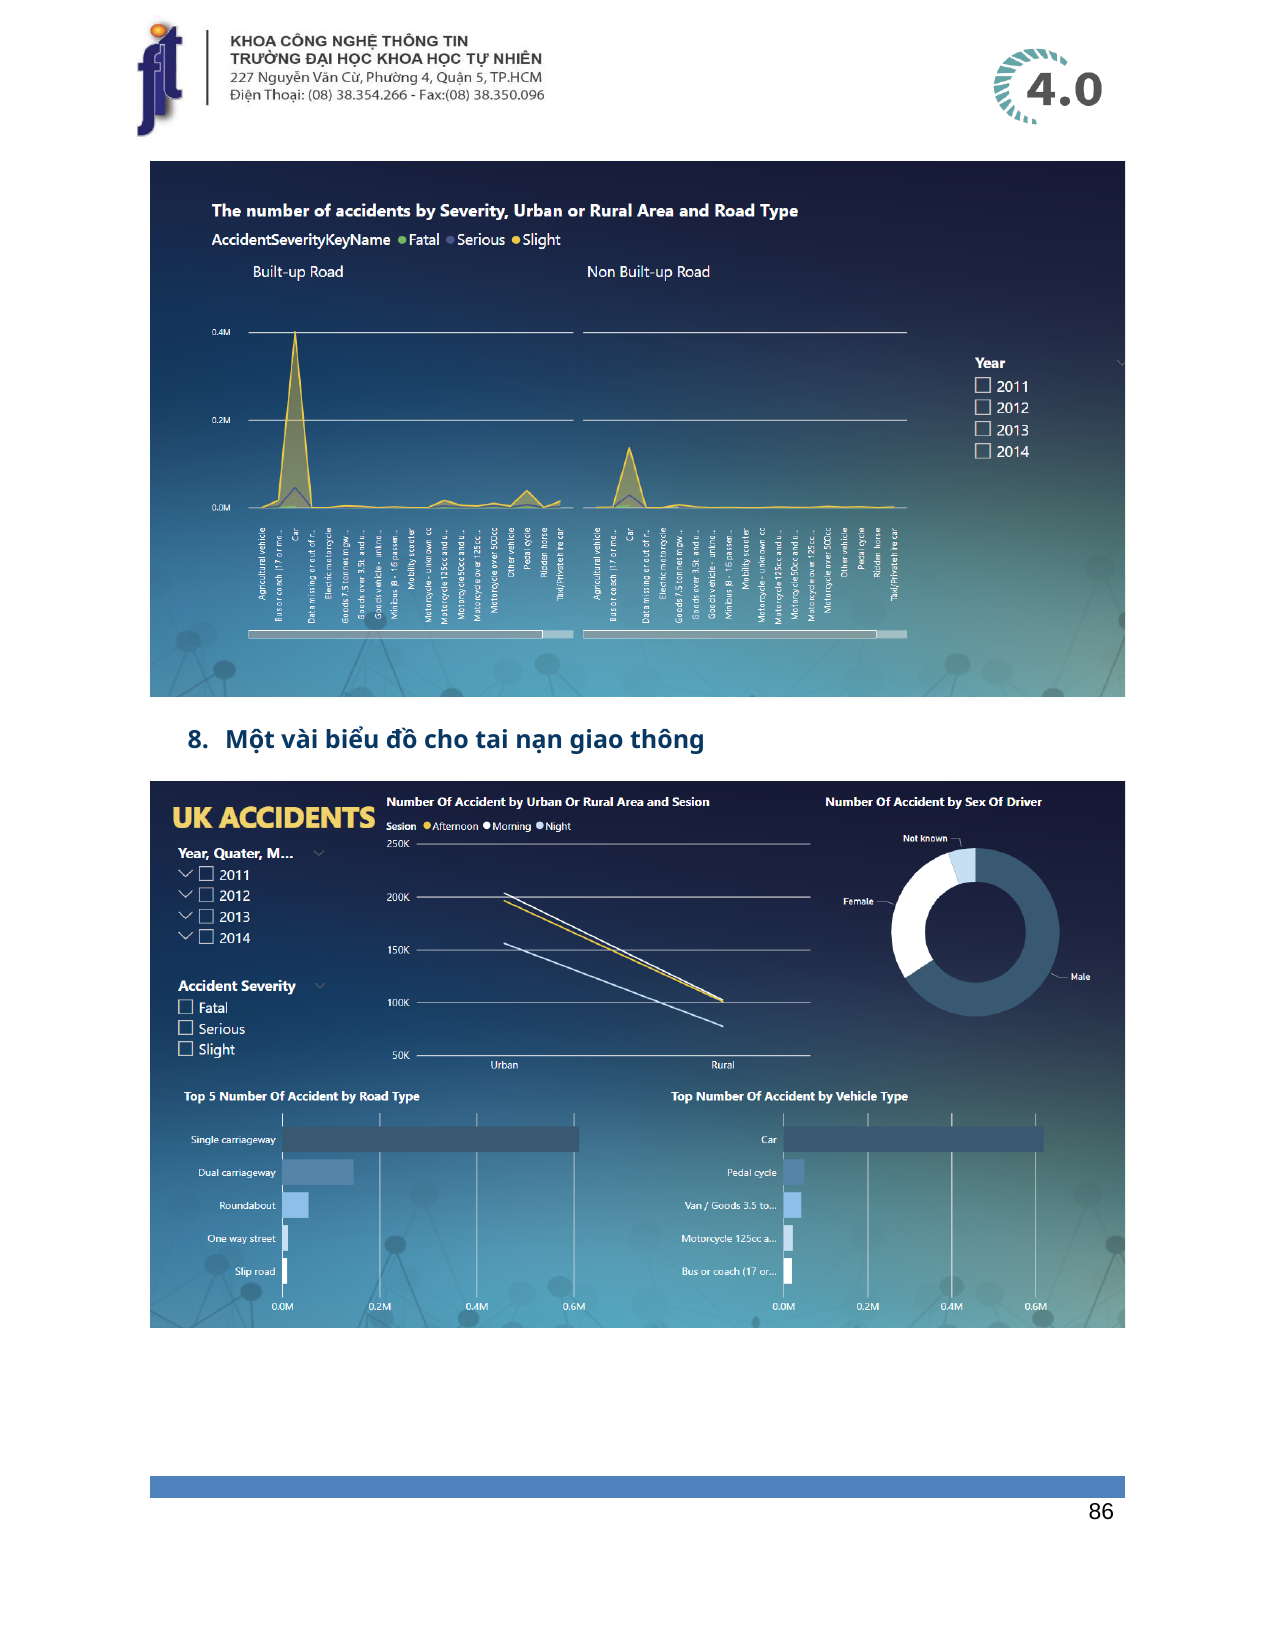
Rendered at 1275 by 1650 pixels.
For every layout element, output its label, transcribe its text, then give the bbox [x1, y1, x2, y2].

picture [114, 14, 577, 158]
picture [150, 781, 1125, 1328]
list Một vài biểu đồ cho tai nạn giao thông [187, 722, 1125, 756]
picture [967, 41, 1130, 131]
picture [150, 161, 1125, 697]
